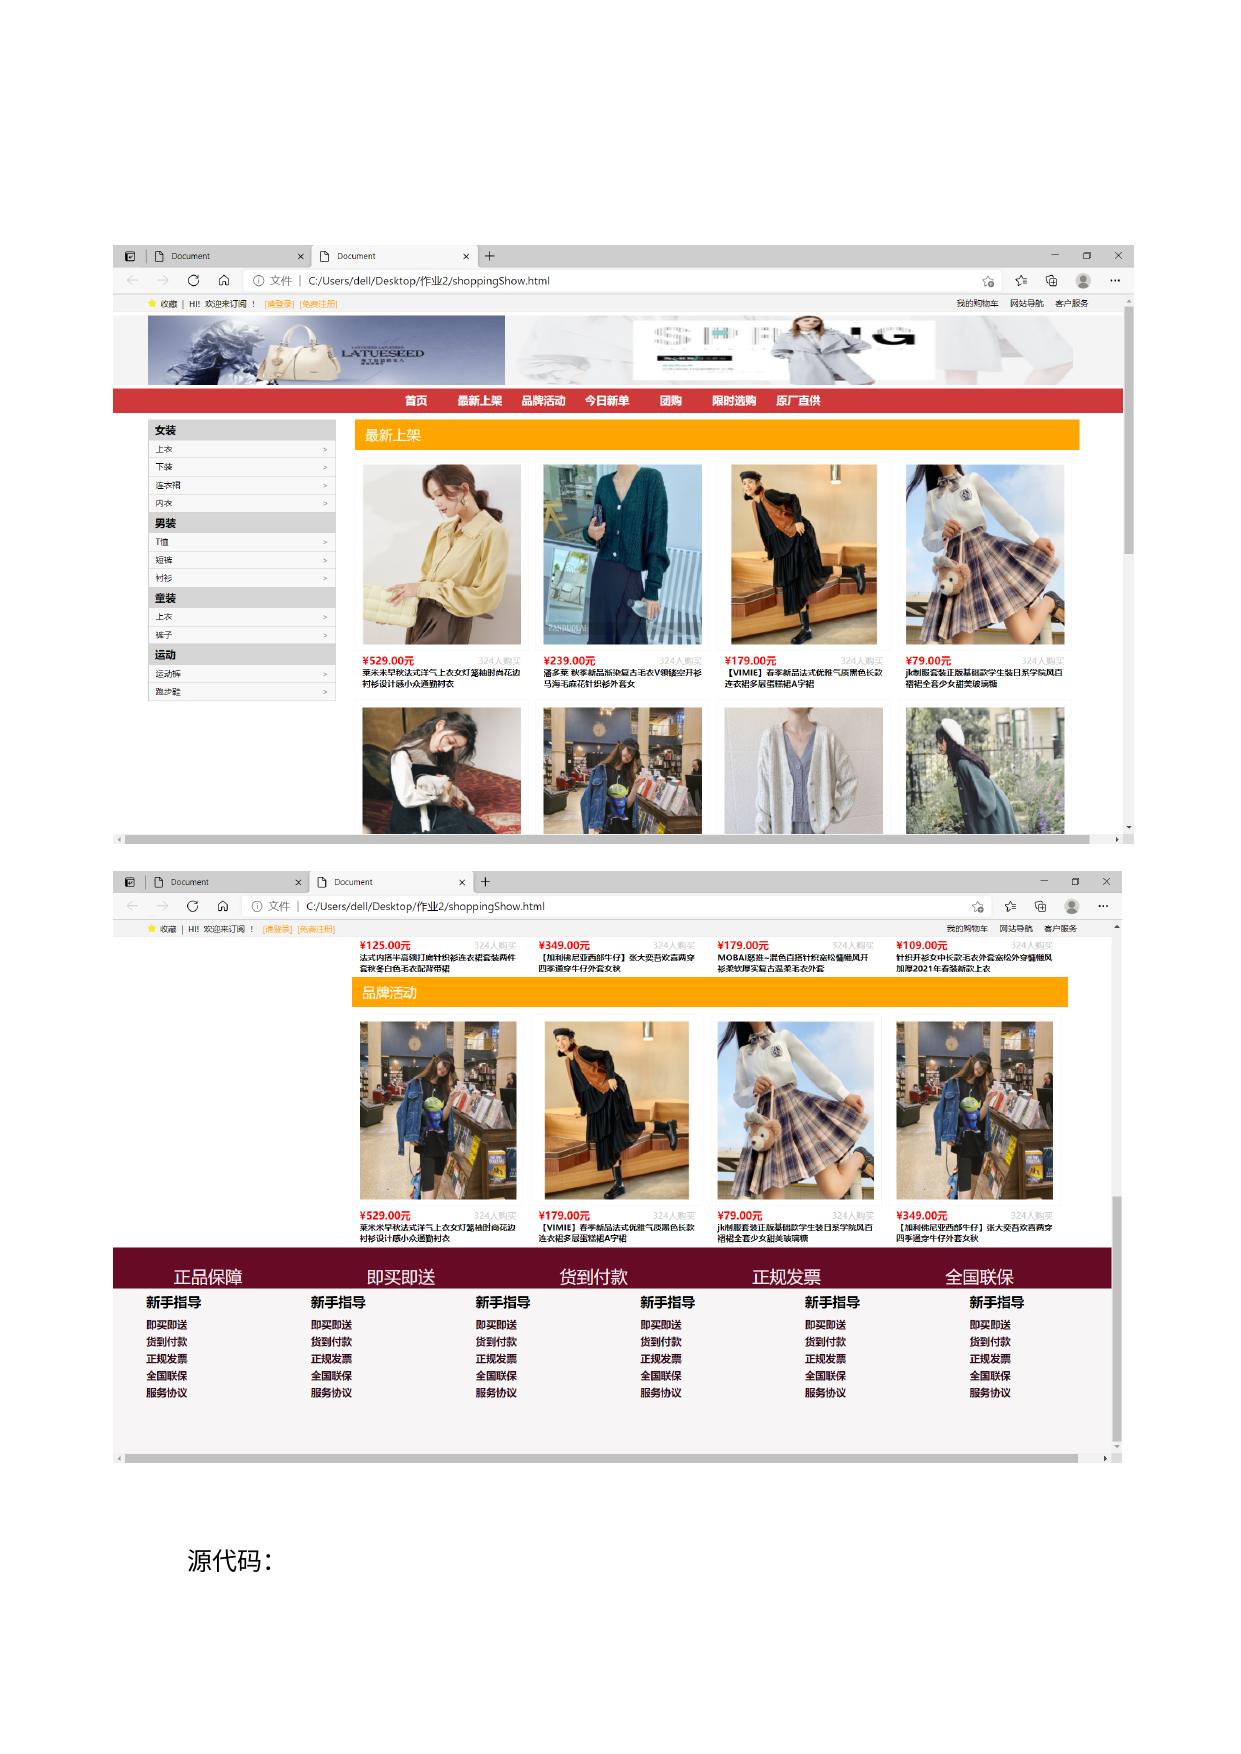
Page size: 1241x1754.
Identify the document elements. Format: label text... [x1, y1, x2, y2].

picture [113, 245, 1134, 844]
text 源代码： [187, 1527, 1053, 1592]
picture [113, 871, 1122, 1463]
